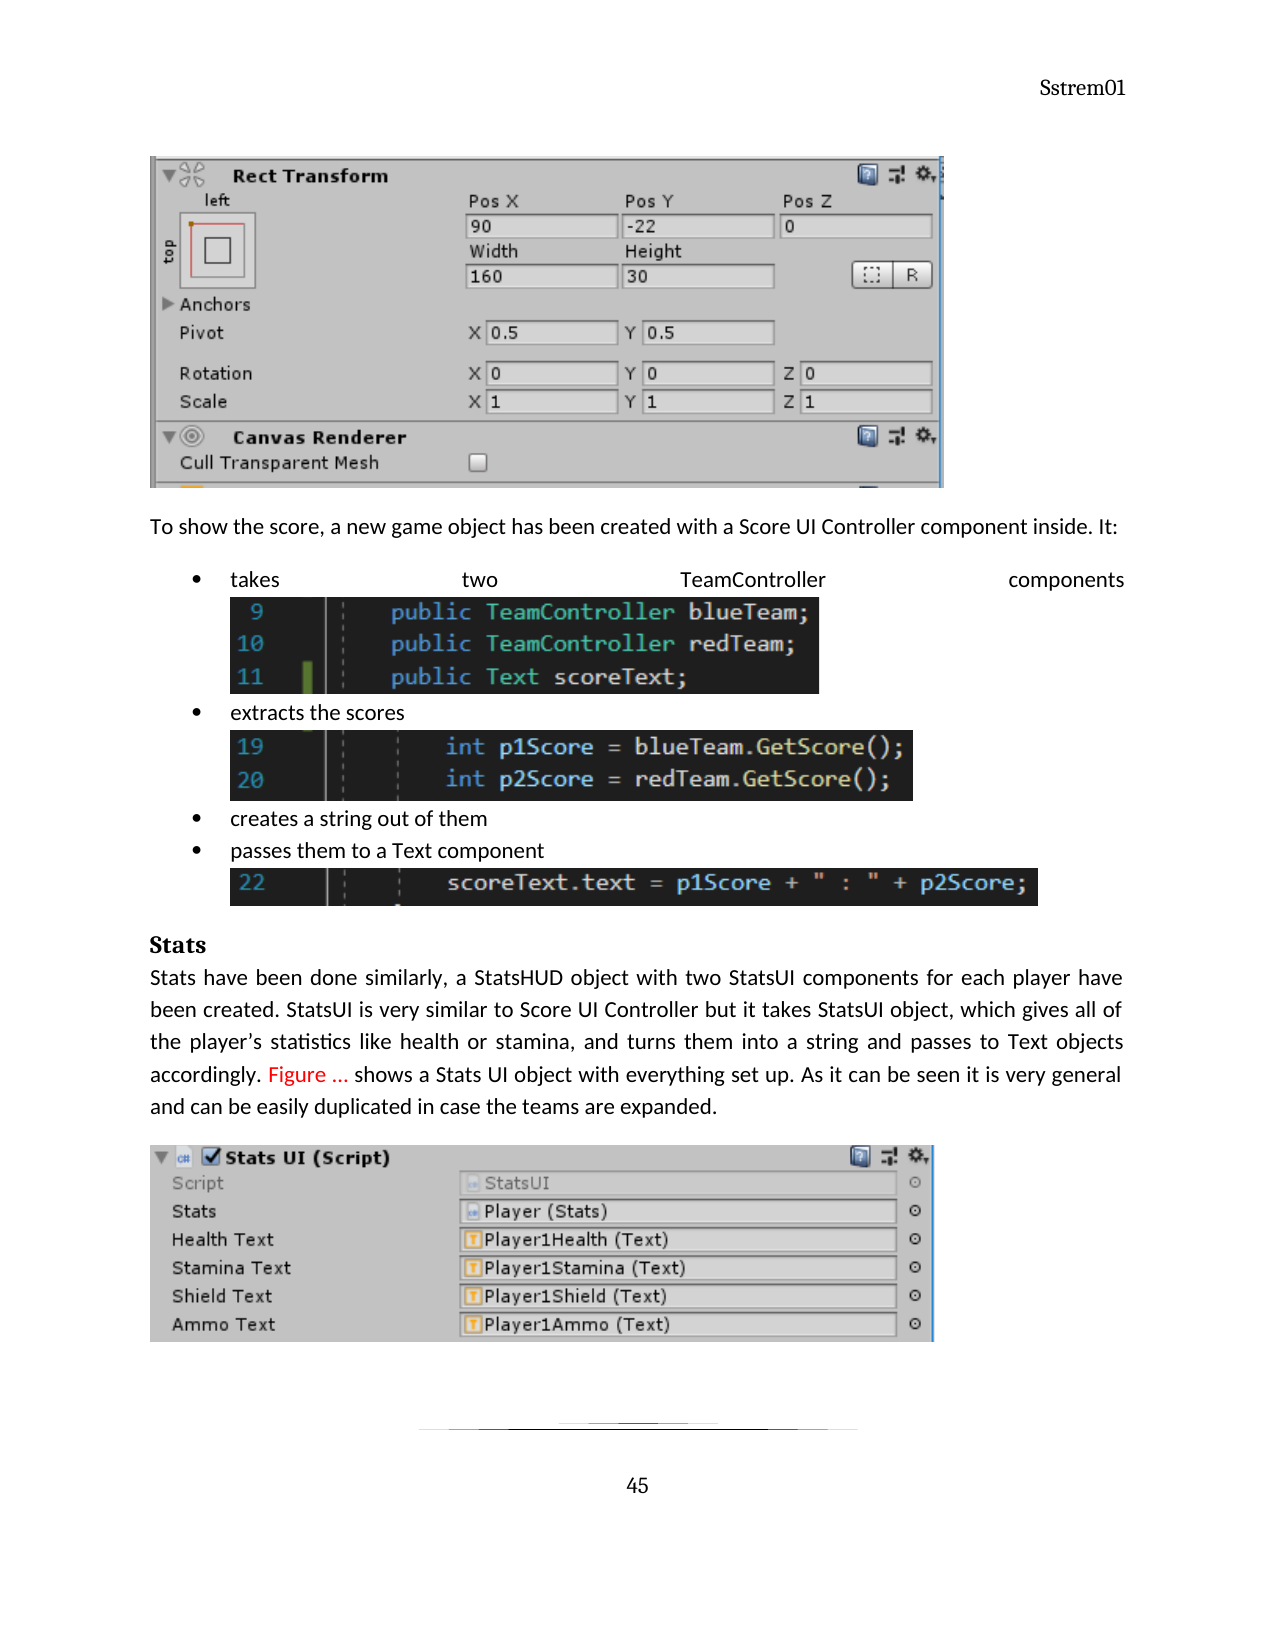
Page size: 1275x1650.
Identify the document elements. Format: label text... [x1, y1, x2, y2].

text To show the score, a new game object has been created with a Score UI Controller component inside. It: [150, 512, 1125, 540]
picture [150, 1145, 935, 1342]
list creates a string out of them [193, 804, 1125, 832]
list passes them to a Text component [193, 836, 1125, 864]
picture [230, 597, 820, 694]
picture [230, 868, 1038, 906]
subtitle Stats [150, 931, 1125, 959]
list extracts the scores [193, 698, 1125, 726]
picture [230, 730, 913, 801]
text Stats have been done similarly, a StatsHUD object with two StatsUI components for each player have been created. StatsUI is very similar to Score UI Controller but it takes StatsUI object, which gives all of the player’s statistics like health or stamina, and turns them into a string and passes to Text objects accordingly. Figure … shows a Stats UI object with everything set up. As it can be seen it is very general and can be easily duplicated in case the teams are expanded. [150, 963, 1125, 1120]
picture [150, 156, 944, 488]
